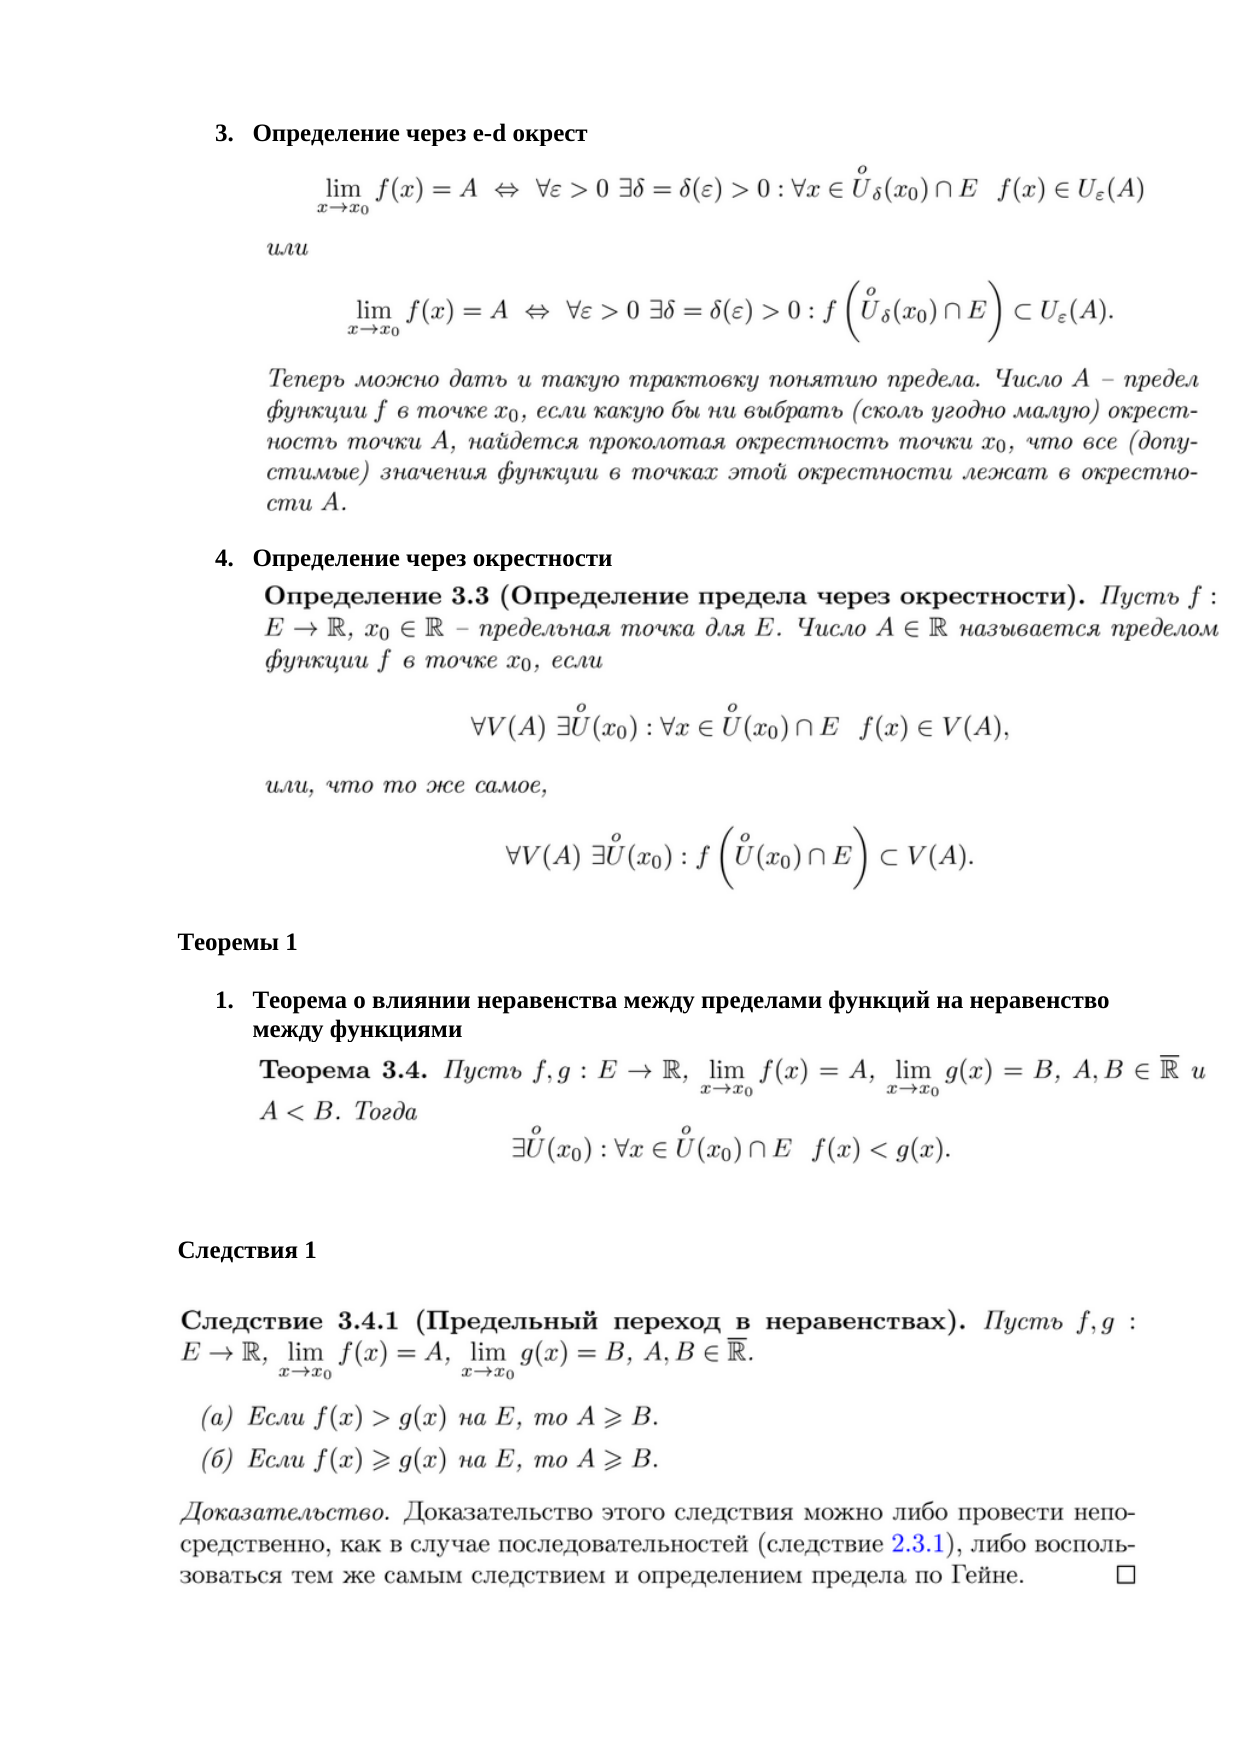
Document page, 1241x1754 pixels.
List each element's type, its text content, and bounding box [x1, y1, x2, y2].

picture [252, 146, 1227, 543]
picture [177, 1293, 1152, 1606]
picture [252, 1042, 1227, 1207]
text Теоремы 1 [177, 927, 1152, 956]
text Следствия 1 [177, 1236, 1152, 1264]
picture [252, 571, 1227, 898]
